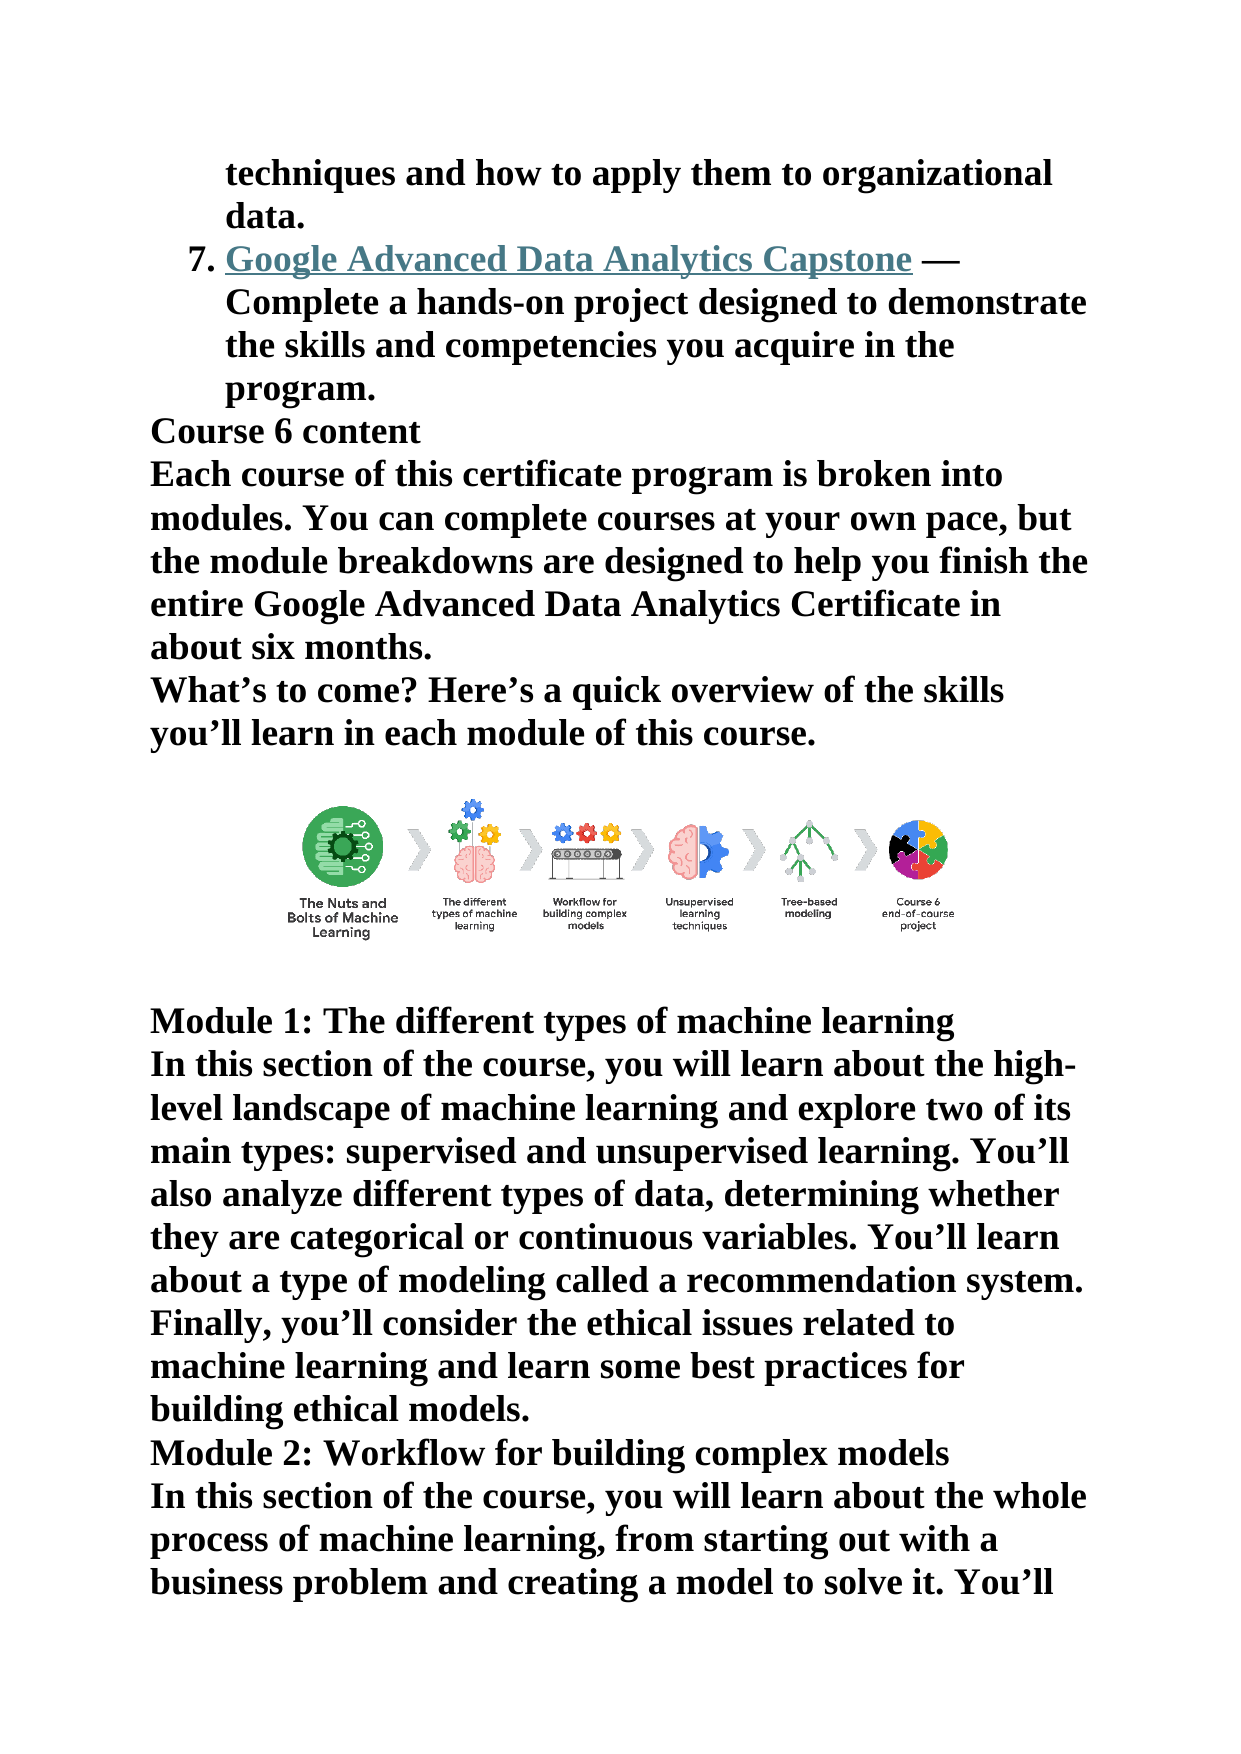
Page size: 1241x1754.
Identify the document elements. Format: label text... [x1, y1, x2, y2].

text What’s to come? Here’s a quick overview of the skills you’ll learn in each module of this course. [150, 667, 1090, 753]
text In this section of the course, you will learn about the high-level landscape of machine learning and explore two of its main types: supervised and unsupervised learning. You’ll also analyze different types of data, determining whether they are categorical or continuous variables. You’ll learn about a type of modeling called a recommendation system. Finally, you’ll consider the ethical issues related to machine learning and learn some best practices for building ethical models. [150, 1042, 1090, 1430]
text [150, 1473, 1090, 1602]
text Course 6 content [150, 409, 1090, 452]
text Each course of this certificate program is broken into modules. You can complete courses at your own pace, but the module breakdowns are designed to help you finish the entire Google Advanced Data Analytics Certificate in about six months. [150, 452, 1090, 667]
picture [150, 753, 1091, 999]
text Module 1: The different types of machine learning [150, 999, 1090, 1042]
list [187, 150, 1090, 236]
list Google Advanced Data Analytics Capstone — Complete a hands-on project designed to demonstrate the skills and competencies you acquire in the program. [187, 236, 1090, 409]
text Module 2: Workflow for building complex models [150, 1430, 1090, 1473]
